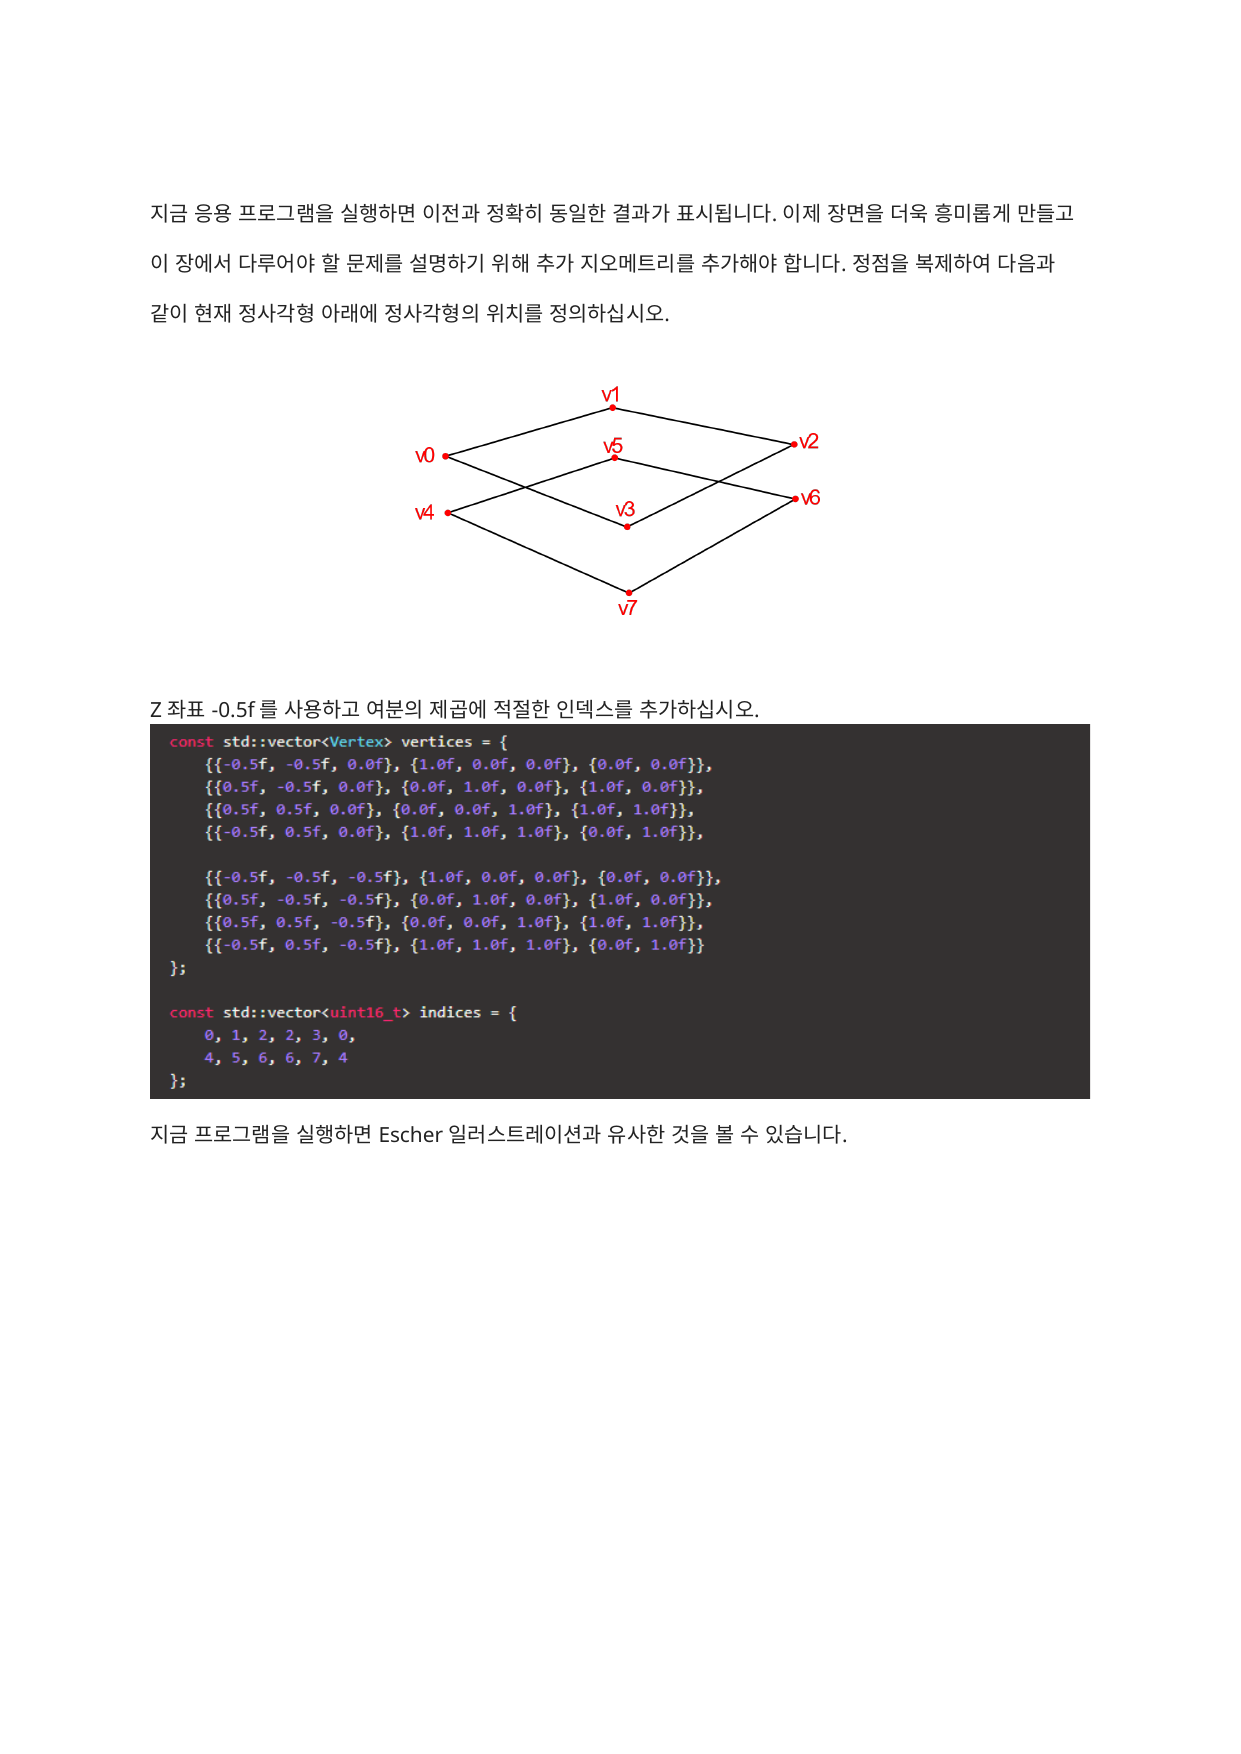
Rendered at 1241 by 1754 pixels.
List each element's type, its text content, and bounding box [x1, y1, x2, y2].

text 지금 응용 프로그램을 실행하면 이전과 정확히 동일한 결과가 표시됩니다. 이제 장면을 더욱 흥미롭게 만들고 이 장에서 다루어야 할 문제를 설명하기 위해 추가 지오메트리를 추가해야 합니다. 정점을 복제하여 다음과 같이 현재 정사각형 아래에 정사각형의 위치를 ​​정의하십시오. [150, 177, 1090, 327]
picture [150, 724, 1091, 1099]
text 지금 프로그램을 실행하면 Escher 일러스트레이션과 유사한 것을 볼 수 있습니다. [150, 1099, 1090, 1148]
picture [356, 327, 884, 674]
text Z 좌표 -0.5f를 사용하고 여분의 제곱에 적절한 인덱스를 추가하십시오. [150, 674, 1090, 724]
